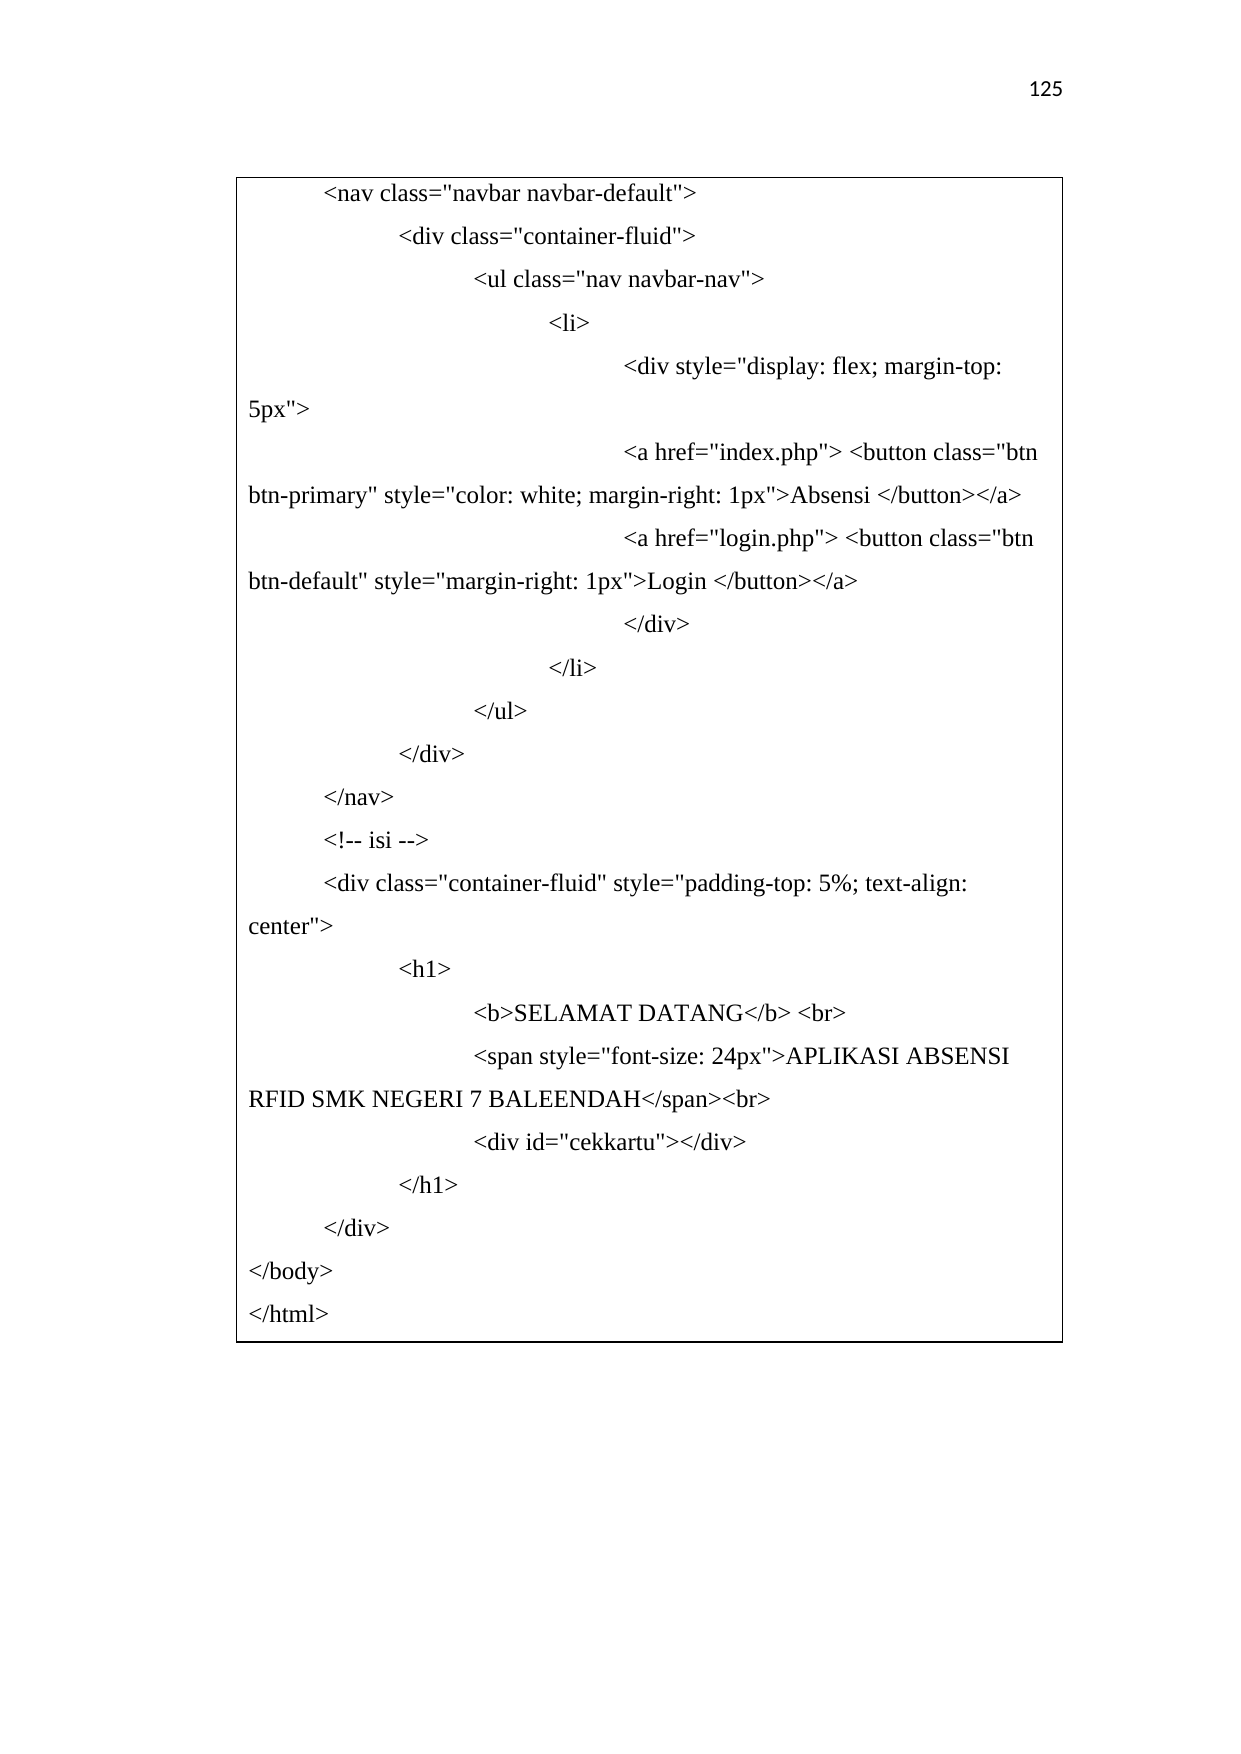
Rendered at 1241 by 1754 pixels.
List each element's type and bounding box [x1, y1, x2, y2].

table_header [237, 178, 1062, 1341]
